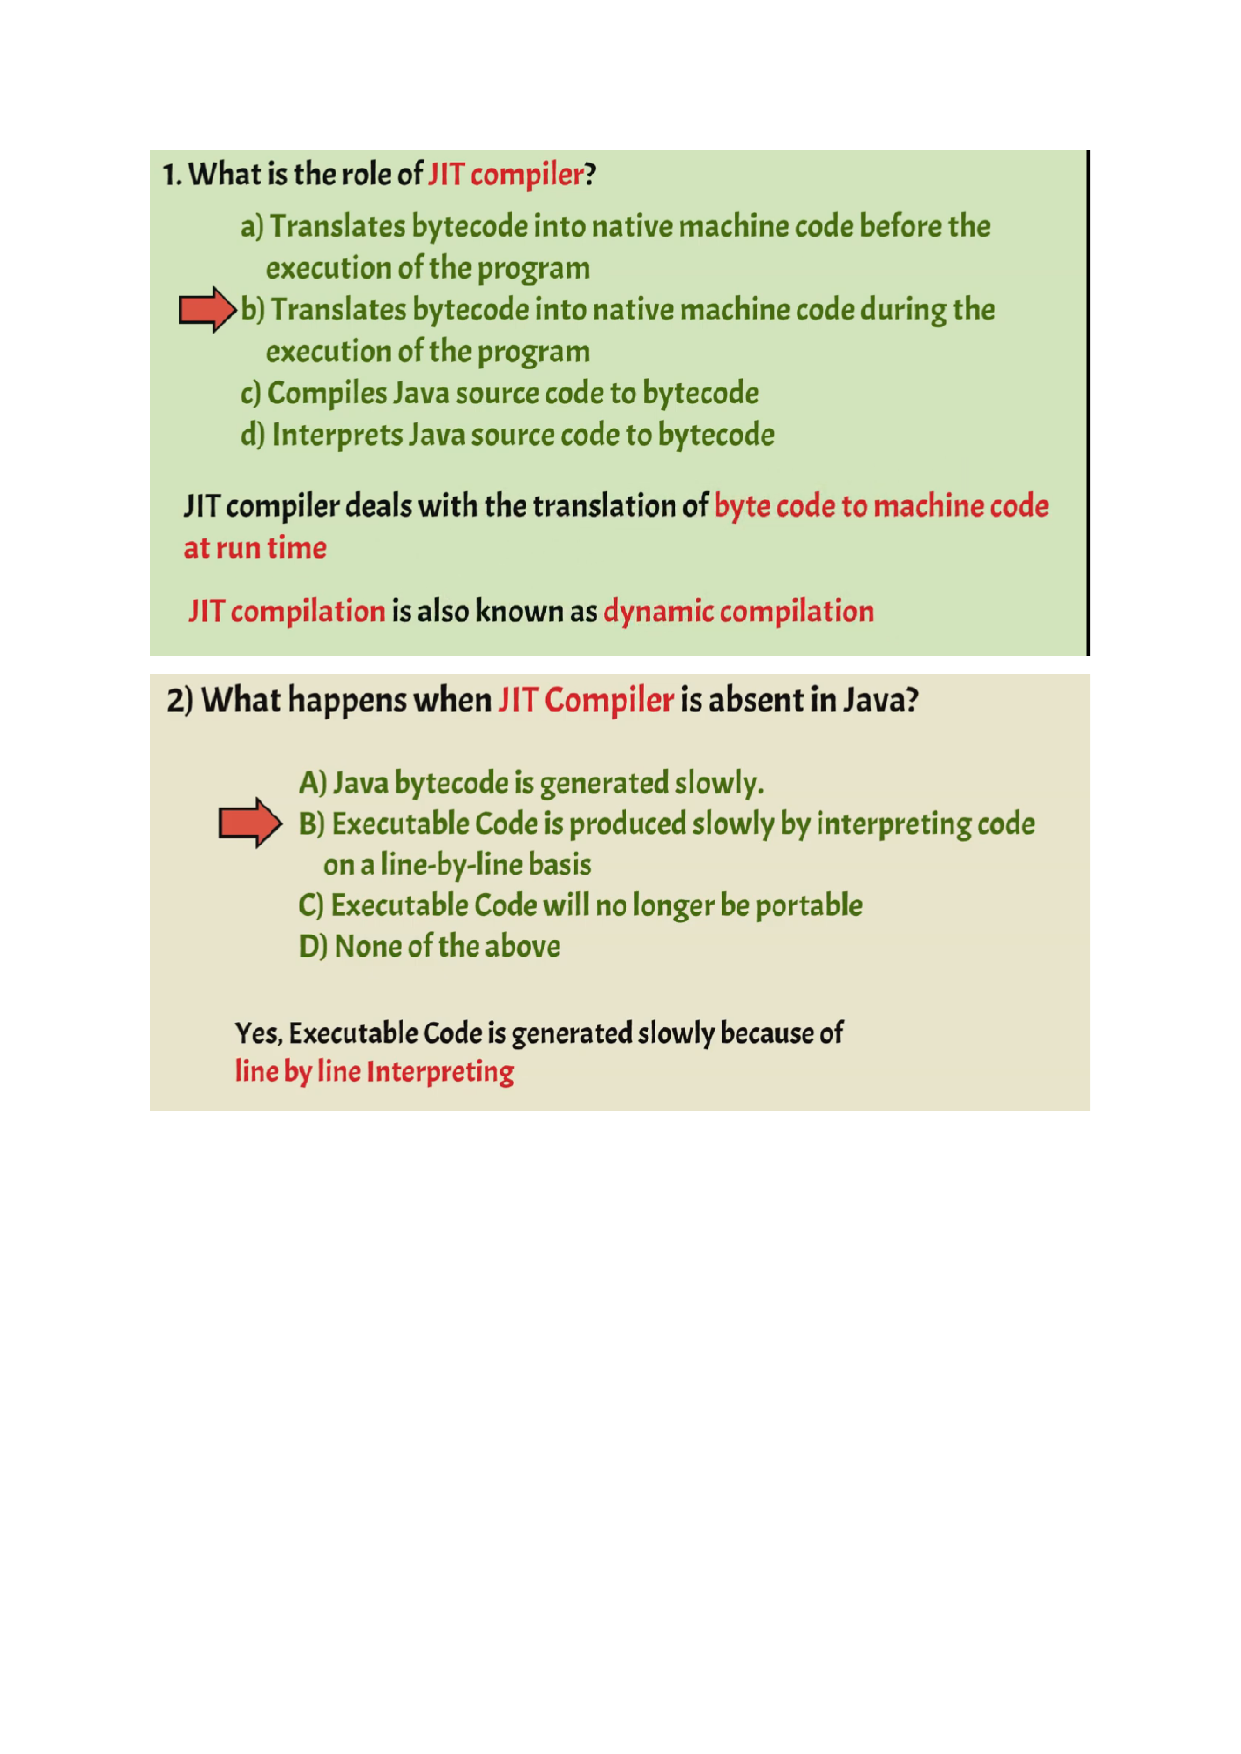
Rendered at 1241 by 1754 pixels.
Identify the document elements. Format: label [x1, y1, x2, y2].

picture [150, 150, 1091, 656]
picture [150, 674, 1091, 1111]
